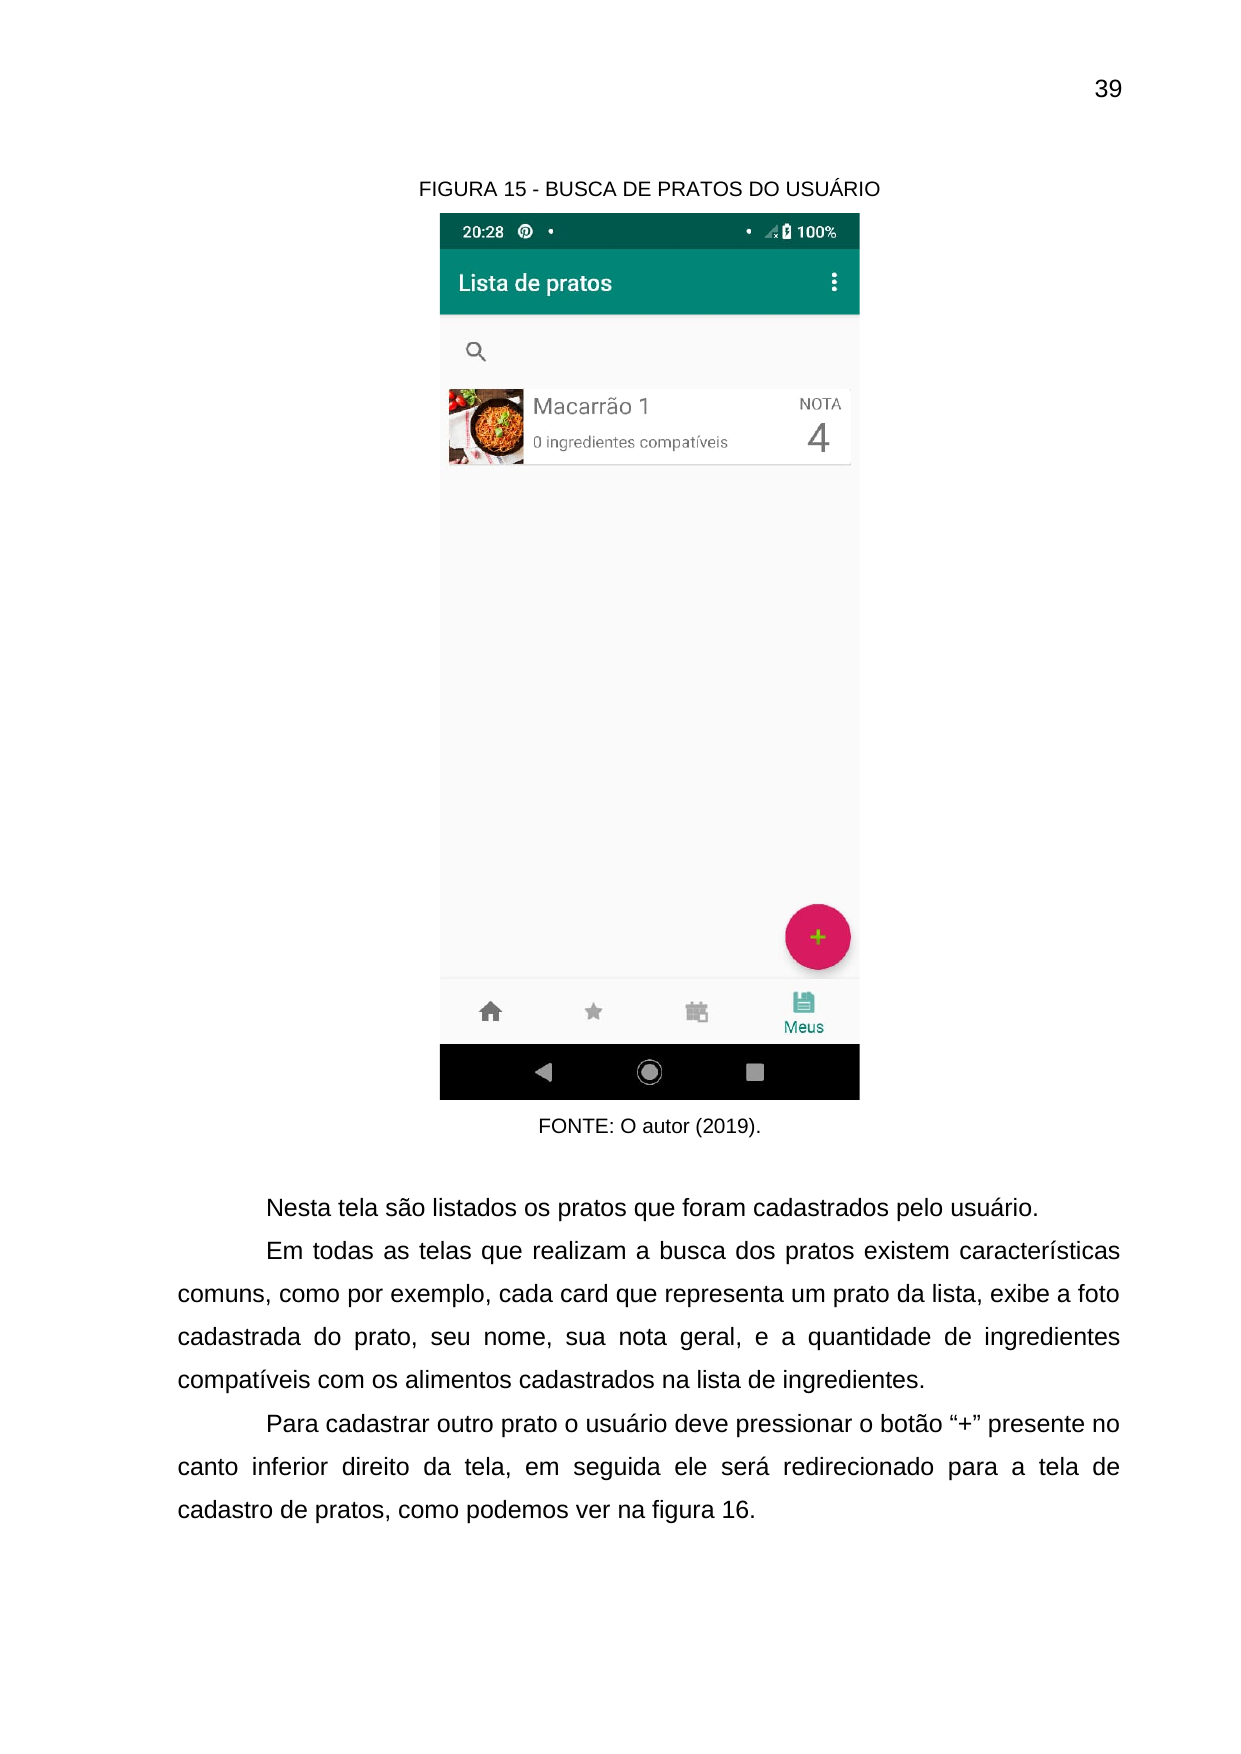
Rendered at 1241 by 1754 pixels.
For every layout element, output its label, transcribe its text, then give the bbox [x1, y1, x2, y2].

picture [439, 213, 860, 1100]
text FIGURA 15 - BUSCA DE PRATOS DO USUÁRIO [177, 177, 1122, 201]
text Para cadastrar outro prato o usuário deve pressionar o botão “+” presente no canto inferior direito da tela, em seguida ele será redirecionado para a tela de cadastro de pratos, como podemos ver na figura 16. [177, 1408, 1122, 1523]
text FONTE: O autor (2019). [177, 1114, 1122, 1138]
text Nesta tela são listados os pratos que foram cadastrados pelo usuário. [177, 1193, 1122, 1222]
text Em todas as telas que realizam a busca dos pratos existem características comuns, como por exemplo, cada card que representa um prato da lista, exibe a foto cadastrada do prato, seu nome, sua nota geral, e a quantidade de ingredientes compatíveis com os alimentos cadastrados na lista de ingredientes. [177, 1236, 1122, 1394]
